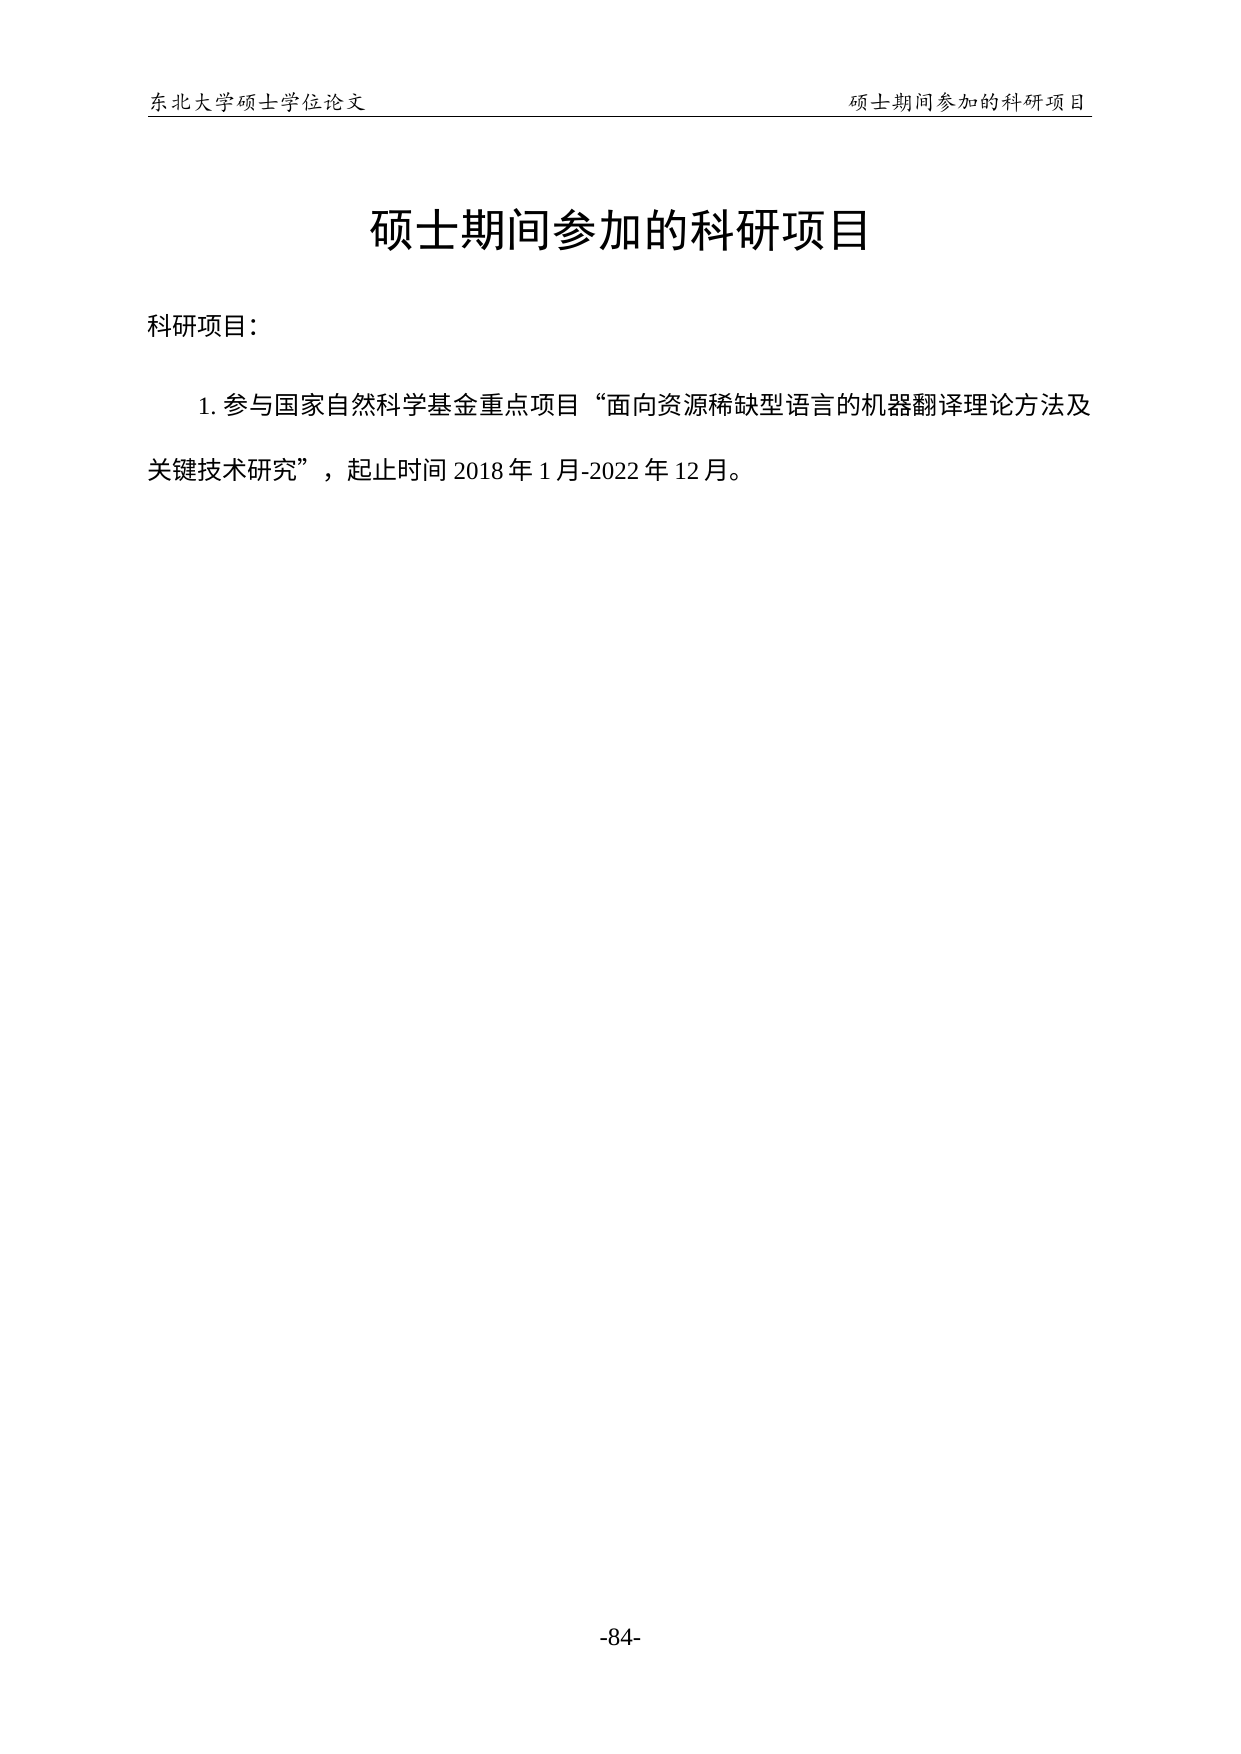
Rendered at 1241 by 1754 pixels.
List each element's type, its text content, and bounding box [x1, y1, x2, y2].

text 硕士期间参加的科研项目 [148, 194, 1092, 259]
text 1. 参与国家自然科学基金重点项目“面向资源稀缺型语言的机器翻译理论方法及关键技术研究”，起止时间 2018年1月-2022年12月。 [148, 371, 1092, 501]
text 科研项目： [148, 292, 1092, 357]
